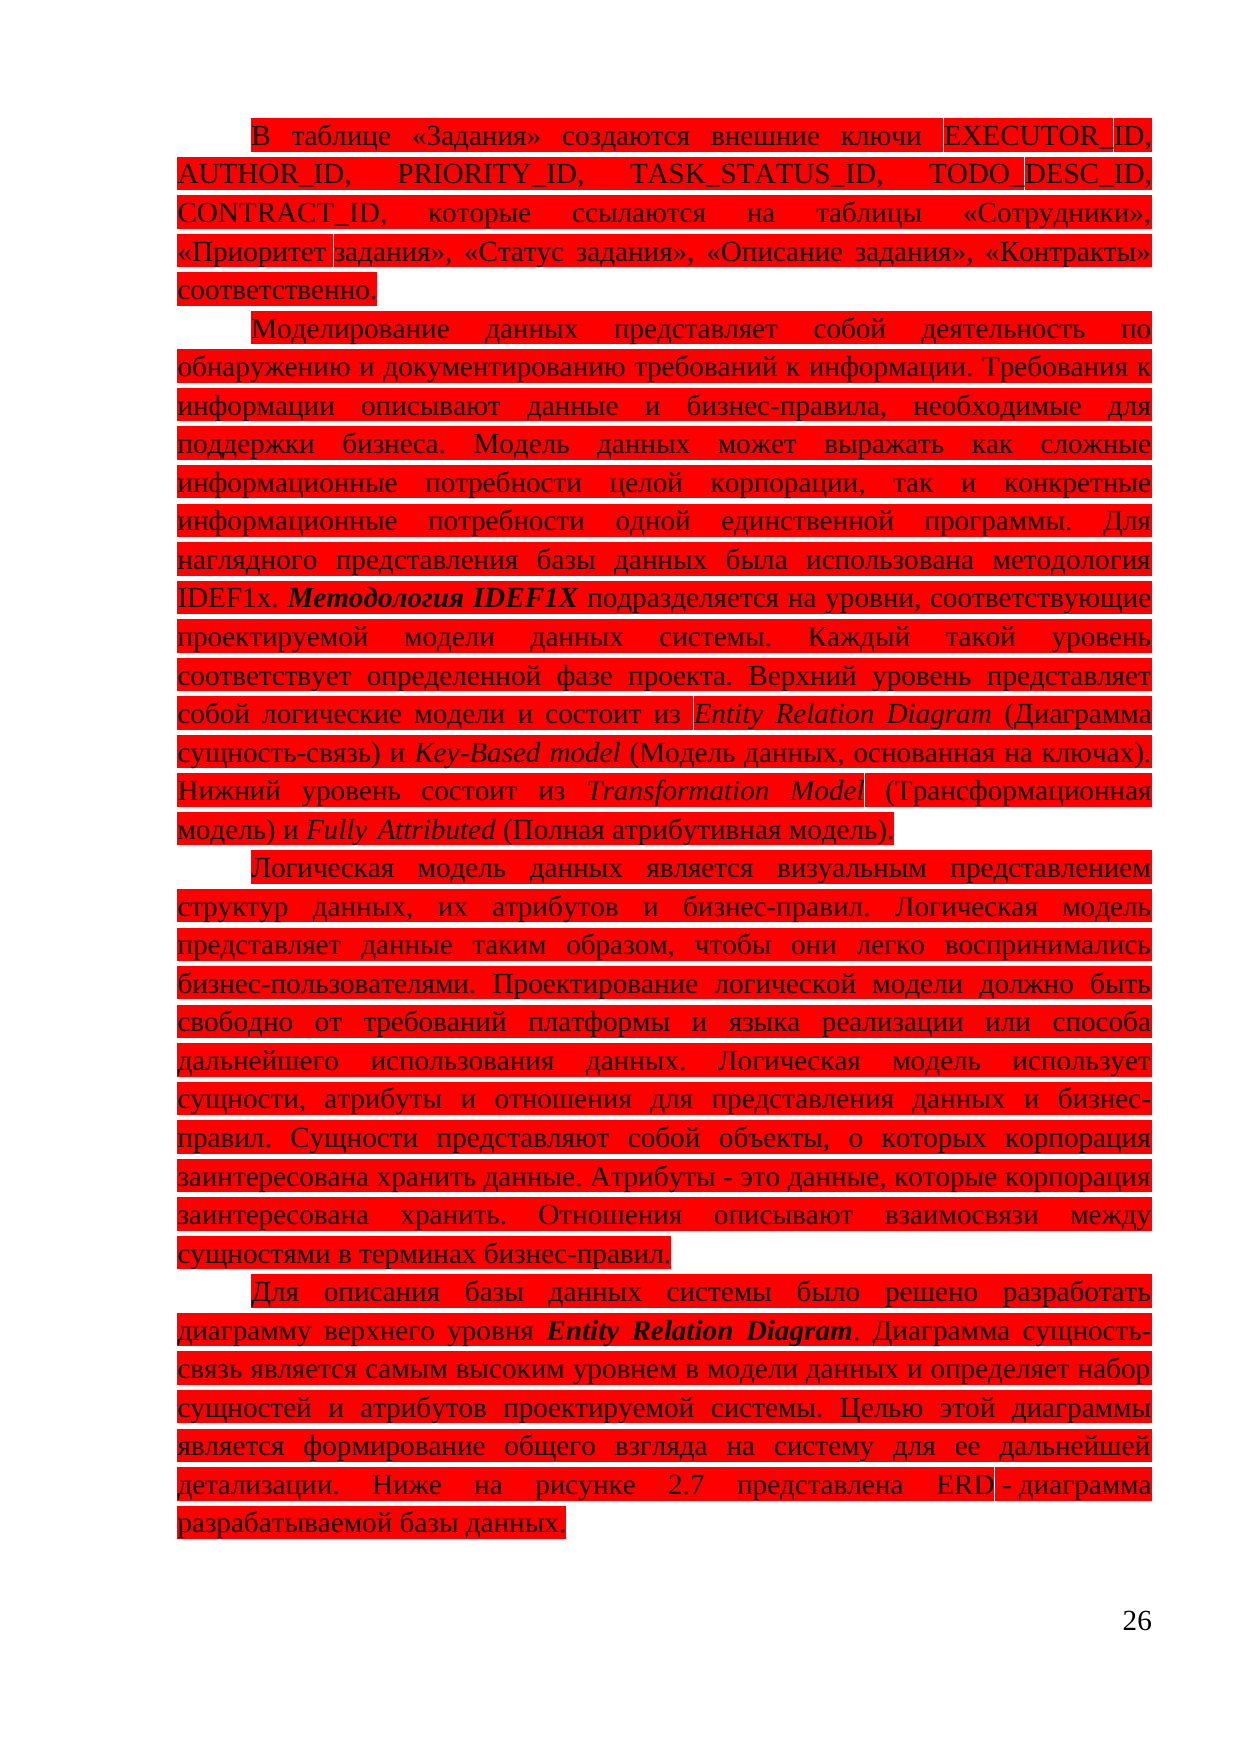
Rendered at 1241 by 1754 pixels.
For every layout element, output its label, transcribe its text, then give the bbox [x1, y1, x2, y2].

text Для описания базы данных системы было решено разработать диаграмму верхнего уровня Entity Relation Diagram. Диаграмма сущность-связь является самым высоким уровнем в модели данных и определяет набор сущностей и атрибутов проектируемой системы. Целью этой диаграммы является формирование общего взгляда на систему для ее дальнейшей детализации. Ниже на рисунке 2.7 представлена ERD - диаграмма разрабатываемой базы данных. [177, 1274, 1152, 1313]
text Моделирование данных представляет собой деятельность по обнаружению и документированию требований к информации. Требования к информации описывают данные и бизнес-правила, необходимые для поддержки бизнеса. Модель данных может выражать как сложные информационные потребности целой корпорации, так и конкретные информационные потребности одной единственной программы. Для наглядного представления базы данных была использована методология IDEF1х. Методология IDEF1X подразделяется на уровни, соответствующие проектируемой модели данных системы. Каждый такой уровень соответствует определенной фазе проекта. Верхний уровень представляет собой логические модели и состоит из Entity Relation Diagram (Диаграмма сущность-связь) и Key-Based model (Модель данных, основанная на ключах). Нижний уровень состоит из Transformation Model (Трансформационная модель) и Fully Attributed (Полная атрибутивная модель). [177, 768, 1152, 845]
text В таблице «Задания» создаются внешние ключи EXECUTOR_ID, AUTHOR_ID, PRIORITY_ID, TASK_STATUS_ID, TODO_DESC_ID, CONTRACT_ID, которые ссылаются на таблицы «Сотрудники», «Приоритет задания», «Статус задания», «Описание задания», «Контракты» соответственно. [177, 229, 1152, 306]
text Для описания базы данных системы было решено разработать диаграмму верхнего уровня Entity Relation Diagram. Диаграмма сущность-связь является самым высоким уровнем в модели данных и определяет набор сущностей и атрибутов проектируемой системы. Целью этой диаграммы является формирование общего взгляда на систему для ее дальнейшей детализации. Ниже на рисунке 2.7 представлена ERD - диаграмма разрабатываемой базы данных. [177, 1462, 1152, 1539]
text В таблице «Задания» создаются внешние ключи EXECUTOR_ID, AUTHOR_ID, PRIORITY_ID, TASK_STATUS_ID, TODO_DESC_ID, CONTRACT_ID, которые ссылаются на таблицы «Сотрудники», «Приоритет задания», «Статус задания», «Описание задания», «Контракты» соответственно. [177, 118, 1152, 185]
